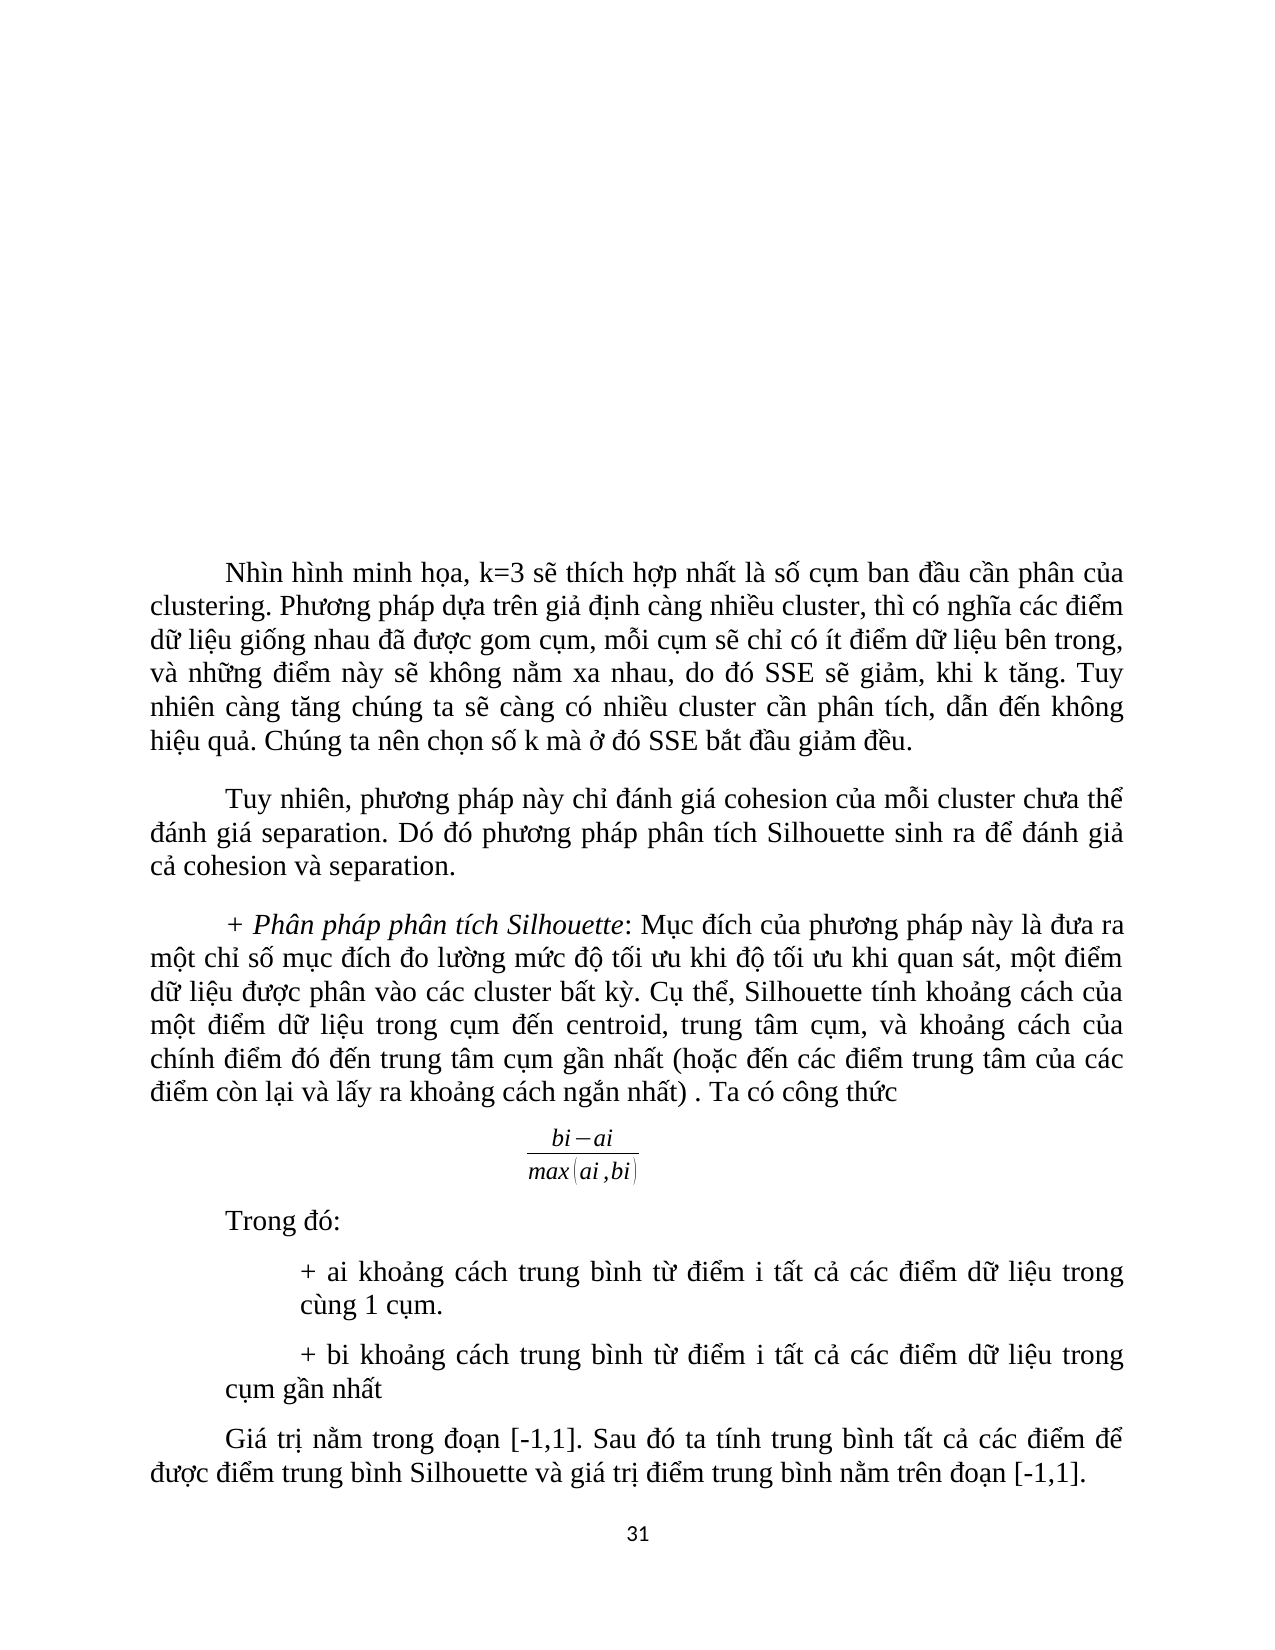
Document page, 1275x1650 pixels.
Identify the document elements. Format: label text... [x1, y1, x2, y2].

text + bi khoảng cách trung bình từ điểm i tất cả các điểm dữ liệu trong cụm gần nhất [225, 1337, 1125, 1404]
text Trong đó: [150, 1203, 1125, 1237]
text Giá trị nằm trong đoạn [-1,1]. Sau đó ta tính trung bình tất cả các điểm để được điểm trung bình Silhouette và giá trị điểm trung bình nằm trên đoạn [-1,1]. [150, 1421, 1125, 1488]
text Nhìn hình minh họa, k=3 sẽ thích hợp nhất là số cụm ban đầu cần phân của clustering. Phương pháp dựa trên giả định càng nhiều cluster, thì có nghĩa các điểm dữ liệu giống nhau đã được gom cụm, mỗi cụm sẽ chỉ có ít điểm dữ liệu bên trong, và những điểm này sẽ không nằm xa nhau, do đó SSE sẽ giảm, khi k tăng. Tuy nhiên càng tăng chúng ta sẽ càng có nhiều cluster cần phân tích, dẫn đến không hiệu quả. Chúng ta nên chọn số k mà ở đó SSE bắt đầu giảm đều. [150, 555, 1125, 756]
text Tuy nhiên, phương pháp này chỉ đánh giá cohesion của mỗi cluster chưa thể đánh giá separation. Dó đó phương pháp phân tích Silhouette sinh ra để đánh giả cả cohesion và separation. [150, 781, 1125, 882]
text + ai khoảng cách trung bình từ điểm i tất cả các điểm dữ liệu trong cùng 1 cụm. [300, 1254, 1125, 1321]
text + Phân pháp phân tích Silhouette: Mục đích của phương pháp này là đưa ra một chỉ số mục đích đo lường mức độ tối ưu khi độ tối ưu khi quan sát, một điểm dữ liệu được phân vào các cluster bất kỳ. Cụ thể, Silhouette tính khoảng cách của một điểm dữ liệu trong cụm đến centroid, trung tâm cụm, và khoảng cách của chính điểm đó đến trung tâm cụm gần nhất (hoặc đến các điểm trung tâm của các điểm còn lại và lấy ra khoảng cách ngắn nhất) . Ta có công thức [150, 907, 1125, 1108]
